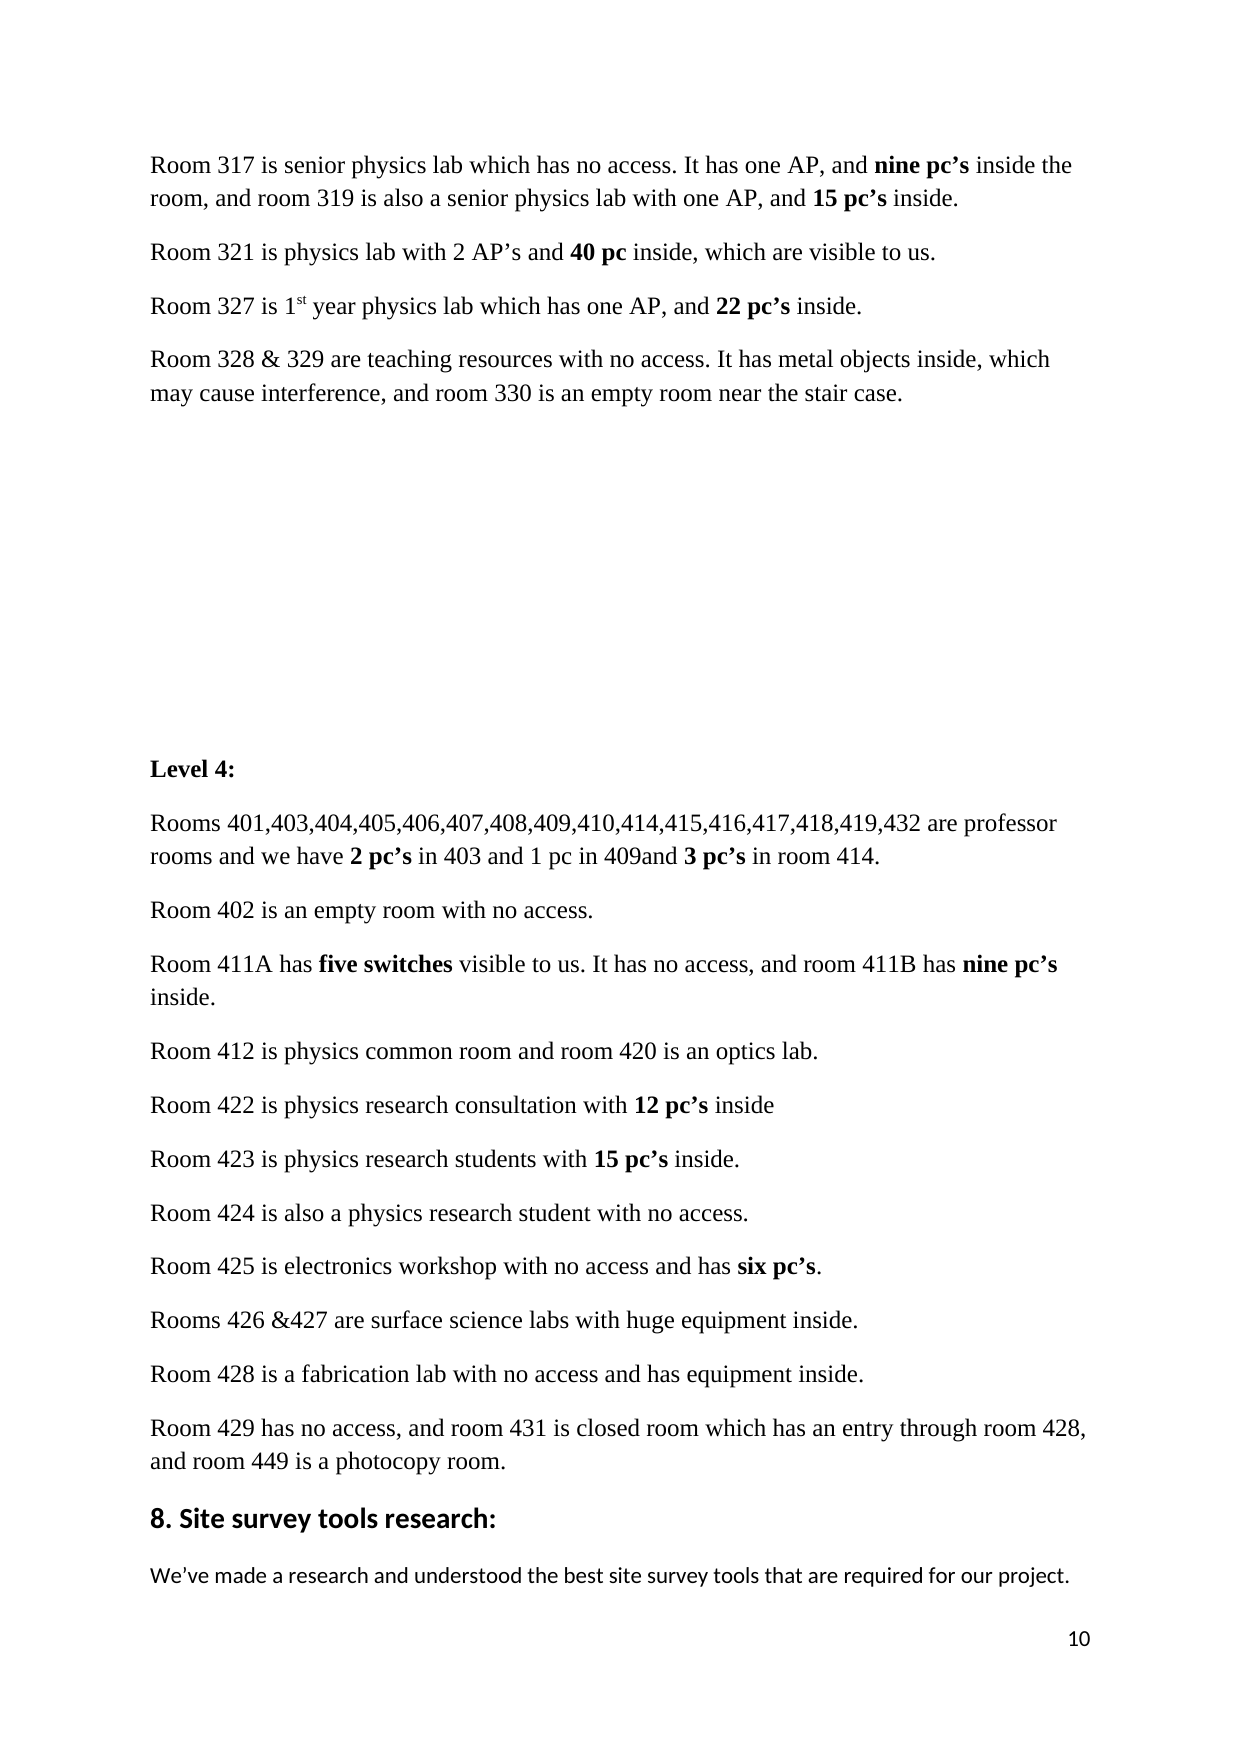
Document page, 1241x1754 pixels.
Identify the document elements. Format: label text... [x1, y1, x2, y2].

text Level 4: [150, 754, 1090, 783]
text Room 402 is an empty room with no access. [150, 895, 1090, 924]
text Room 423 is physics research students with 15 pc’s inside. [150, 1144, 1090, 1172]
text Rooms 401,403,404,405,406,407,408,409,410,414,415,416,417,418,419,432 are professor rooms and we have 2 pc’s in 403 and 1 pc in 409and 3 pc’s in room 414. [150, 808, 1090, 870]
text We’ve made a research and understood the best site survey tools that are required for our project. [150, 1562, 1090, 1590]
text Room 411A has five switches visible to us. It has no access, and room 411B has nine pc’s inside. [150, 949, 1090, 1011]
text Room 327 is 1st year physics lab which has one AP, and 22 pc’s inside. [150, 291, 1090, 319]
text Room 425 is electronics workshop with no access and has six pc’s. [150, 1251, 1090, 1280]
text Room 412 is physics common room and room 420 is an optics lab. [150, 1036, 1090, 1065]
text Room 428 is a fabrication lab with no access and has equipment inside. [150, 1359, 1090, 1388]
text Room 424 is also a physics research student with no access. [150, 1198, 1090, 1226]
text Room 328 & 329 are teaching resources with no access. It has metal objects inside, which may cause interference, and room 330 is an empty room near the stair case. [150, 344, 1090, 406]
text Room 422 is physics research consultation with 12 pc’s inside [150, 1090, 1090, 1119]
text Room 321 is physics lab with 2 AP’s and 40 pc inside, which are visible to us. [150, 237, 1090, 266]
text Room 317 is senior physics lab which has no access. It has one AP, and nine pc’s inside the room, and room 319 is also a senior physics lab with one AP, and 15 pc’s inside. [150, 150, 1090, 212]
text Room 429 has no access, and room 431 is closed room which has an entry through room 428, and room 449 is a photocopy room. [150, 1413, 1090, 1475]
text 8. Site survey tools research: [150, 1500, 1090, 1536]
text Rooms 426 &427 are surface science labs with huge equipment inside. [150, 1305, 1090, 1334]
